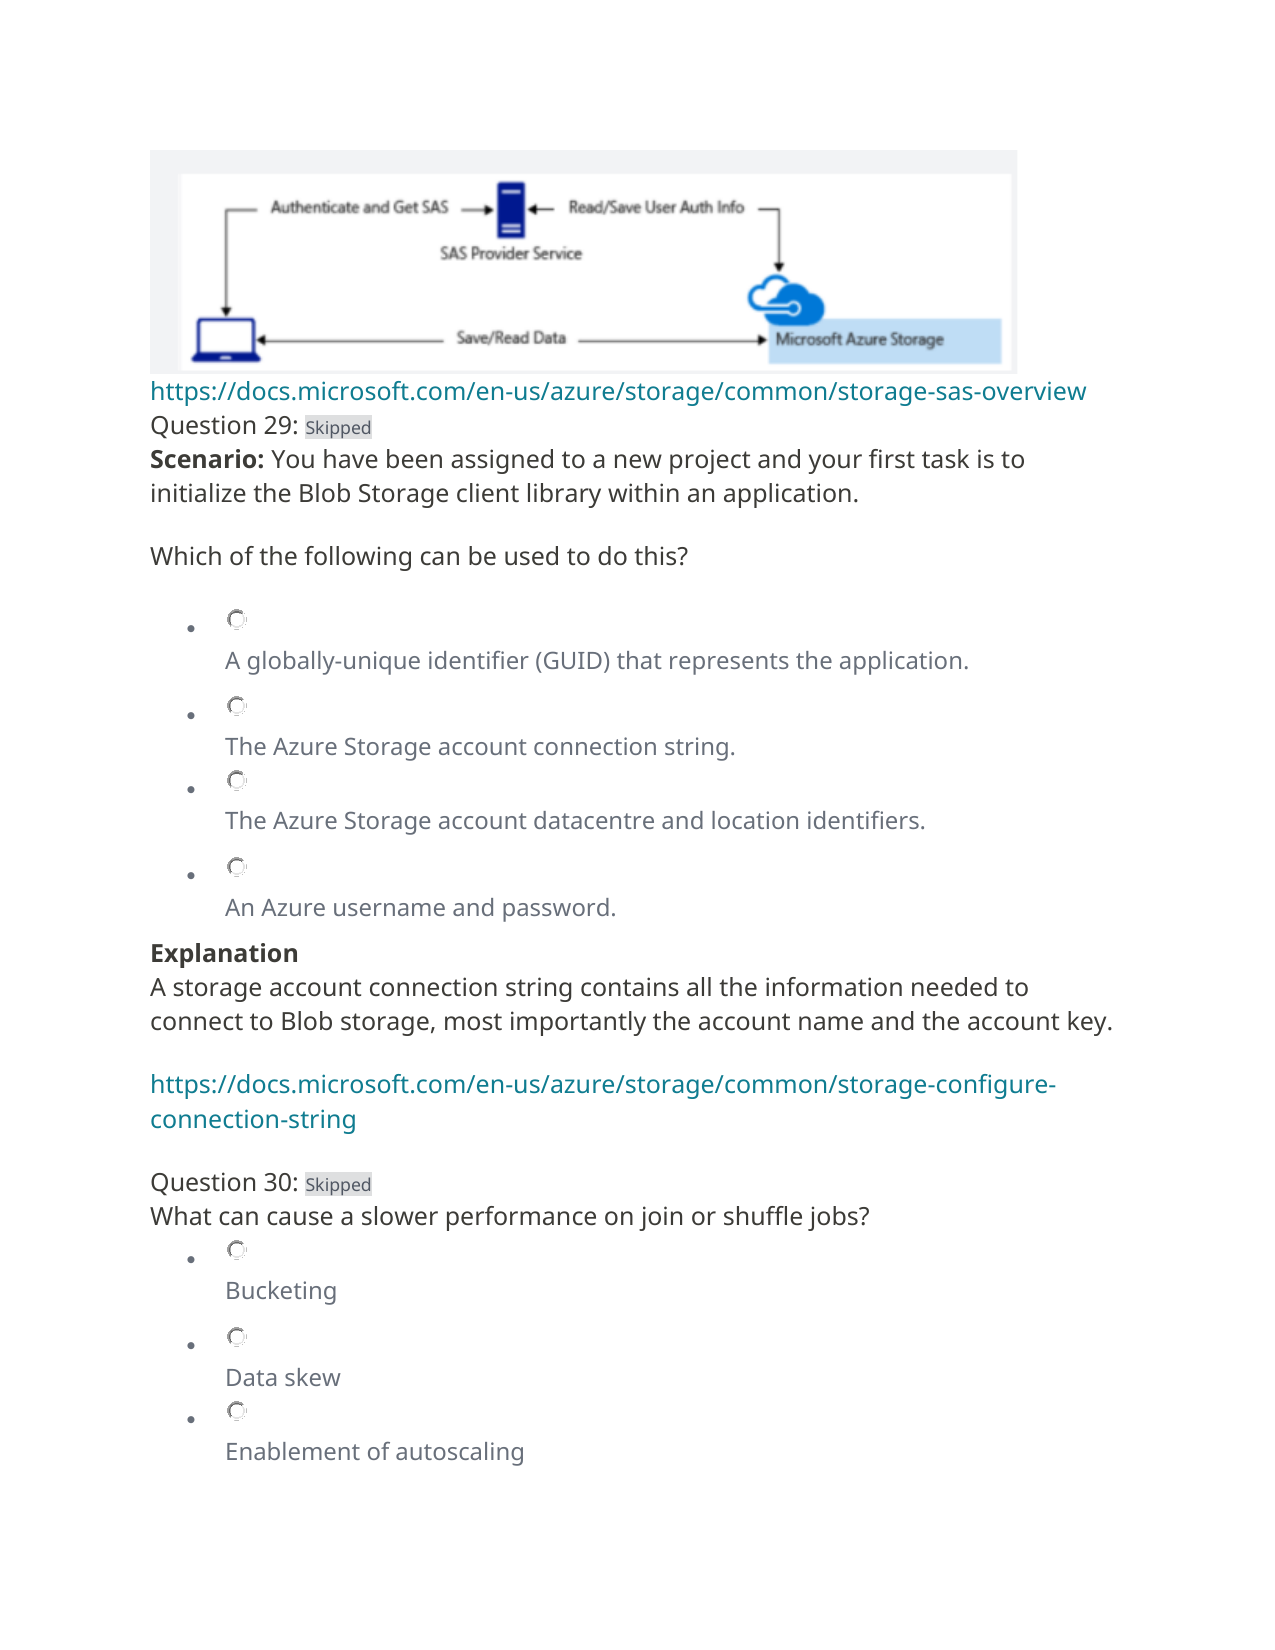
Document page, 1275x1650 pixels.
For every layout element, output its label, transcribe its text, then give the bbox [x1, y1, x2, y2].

text A storage account connection string contains all the information needed to connect to Blob storage, most importantly the account name and the account key. [150, 970, 1125, 1038]
list ​ [187, 689, 1125, 730]
text Bucketing [225, 1274, 1125, 1307]
text Data skew [225, 1361, 1125, 1393]
text Scenario: You have been assigned to a new project and your first task is to initialize the Blob Storage client library within an application. [150, 442, 1125, 510]
list ​ [187, 1319, 1125, 1361]
text What can cause a slower performance on join or shuffle jobs? [150, 1198, 1125, 1233]
text Enablement of autoscaling [225, 1435, 1125, 1467]
text Question 29: Skipped [150, 407, 1125, 442]
text Question 30: Skipped [150, 1164, 1125, 1198]
text An Azure username and password. [225, 891, 1125, 923]
text Which of the following can be used to do this? [150, 539, 1125, 573]
list ​ [187, 602, 1125, 643]
text The Azure Storage account datacentre and location identifiers. [225, 804, 1125, 837]
list ​ [187, 1393, 1125, 1435]
text A globally-unique identifier (GUID) that represents the application. [225, 643, 1125, 676]
text The Azure Storage account connection string. [225, 730, 1125, 763]
list ​ [187, 763, 1125, 804]
text https://docs.microsoft.com/en-us/azure/storage/common/storage-configure-connection-string [150, 1067, 1125, 1135]
list ​ [187, 849, 1125, 891]
text Explanation [150, 936, 1125, 970]
picture [150, 150, 1018, 374]
text https://docs.microsoft.com/en-us/azure/storage/common/storage-sas-overview [150, 373, 1125, 407]
list ​ [187, 1233, 1125, 1274]
